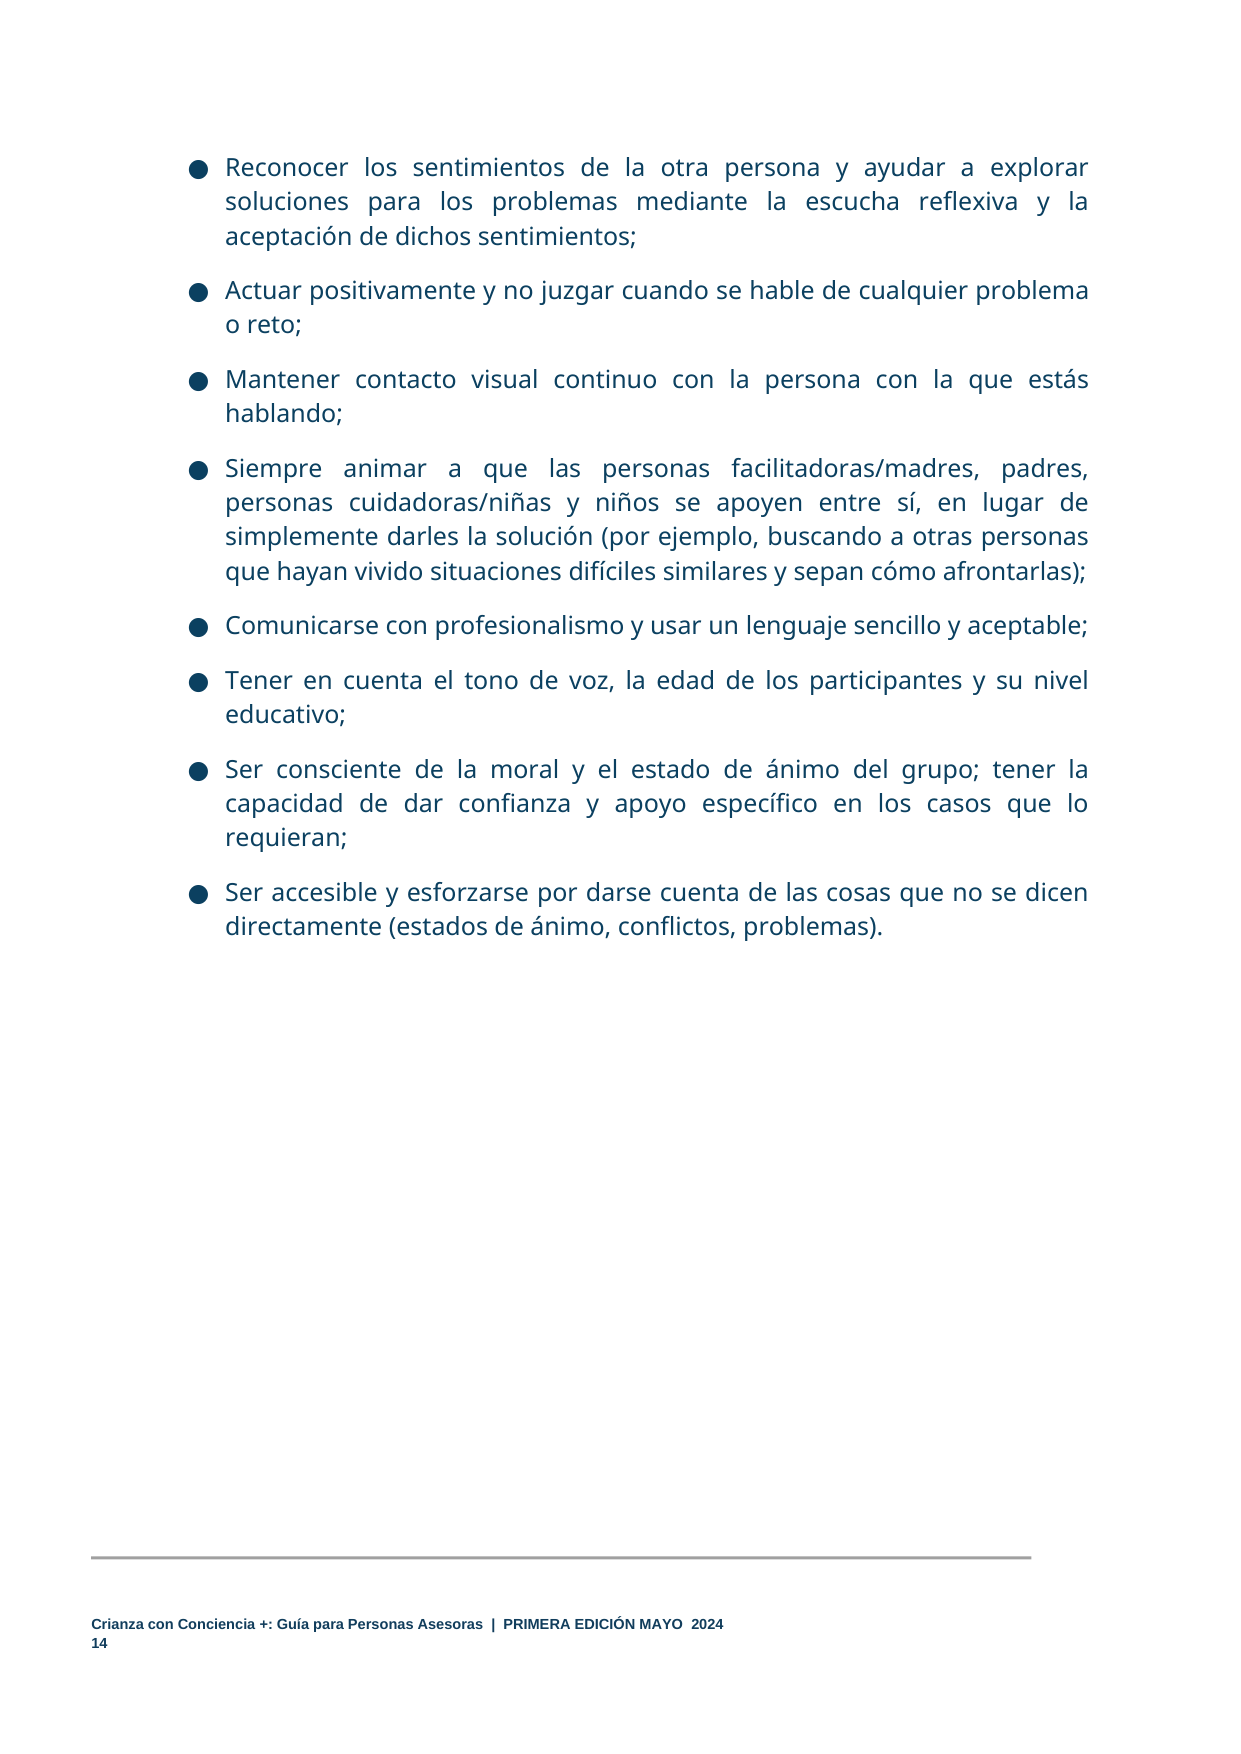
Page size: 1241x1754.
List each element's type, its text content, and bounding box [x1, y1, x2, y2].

list Ser consciente de la moral y el estado de ánimo del grupo; tener la capacidad de dar confianza y apoyo específico en los casos que lo requieran; [187, 752, 1090, 854]
list Comunicarse con profesionalismo y usar un lenguaje sencillo y aceptable; [187, 608, 1090, 642]
list Siempre animar a que las personas facilitadoras/madres, padres, personas cuidadoras/niñas y niños se apoyen entre sí, en lugar de simplemente darles la solución (por ejemplo, buscando a otras personas que hayan vivido situaciones difíciles similares y sepan cómo afrontarlas); [187, 451, 1090, 587]
list Tener en cuenta el tono de voz, la edad de los participantes y su nivel educativo; [187, 663, 1090, 731]
list Reconocer los sentimientos de la otra persona y ayudar a explorar soluciones para los problemas mediante la escucha reflexiva y la aceptación de dichos sentimientos; [187, 150, 1090, 252]
list Mantener contacto visual continuo con la persona con la que estás hablando; [187, 362, 1090, 430]
list Ser accesible y esforzarse por darse cuenta de las cosas que no se dicen directamente (estados de ánimo, conflictos, problemas). [187, 875, 1090, 943]
list Actuar positivamente y no juzgar cuando se hable de cualquier problema o reto; [187, 273, 1090, 341]
